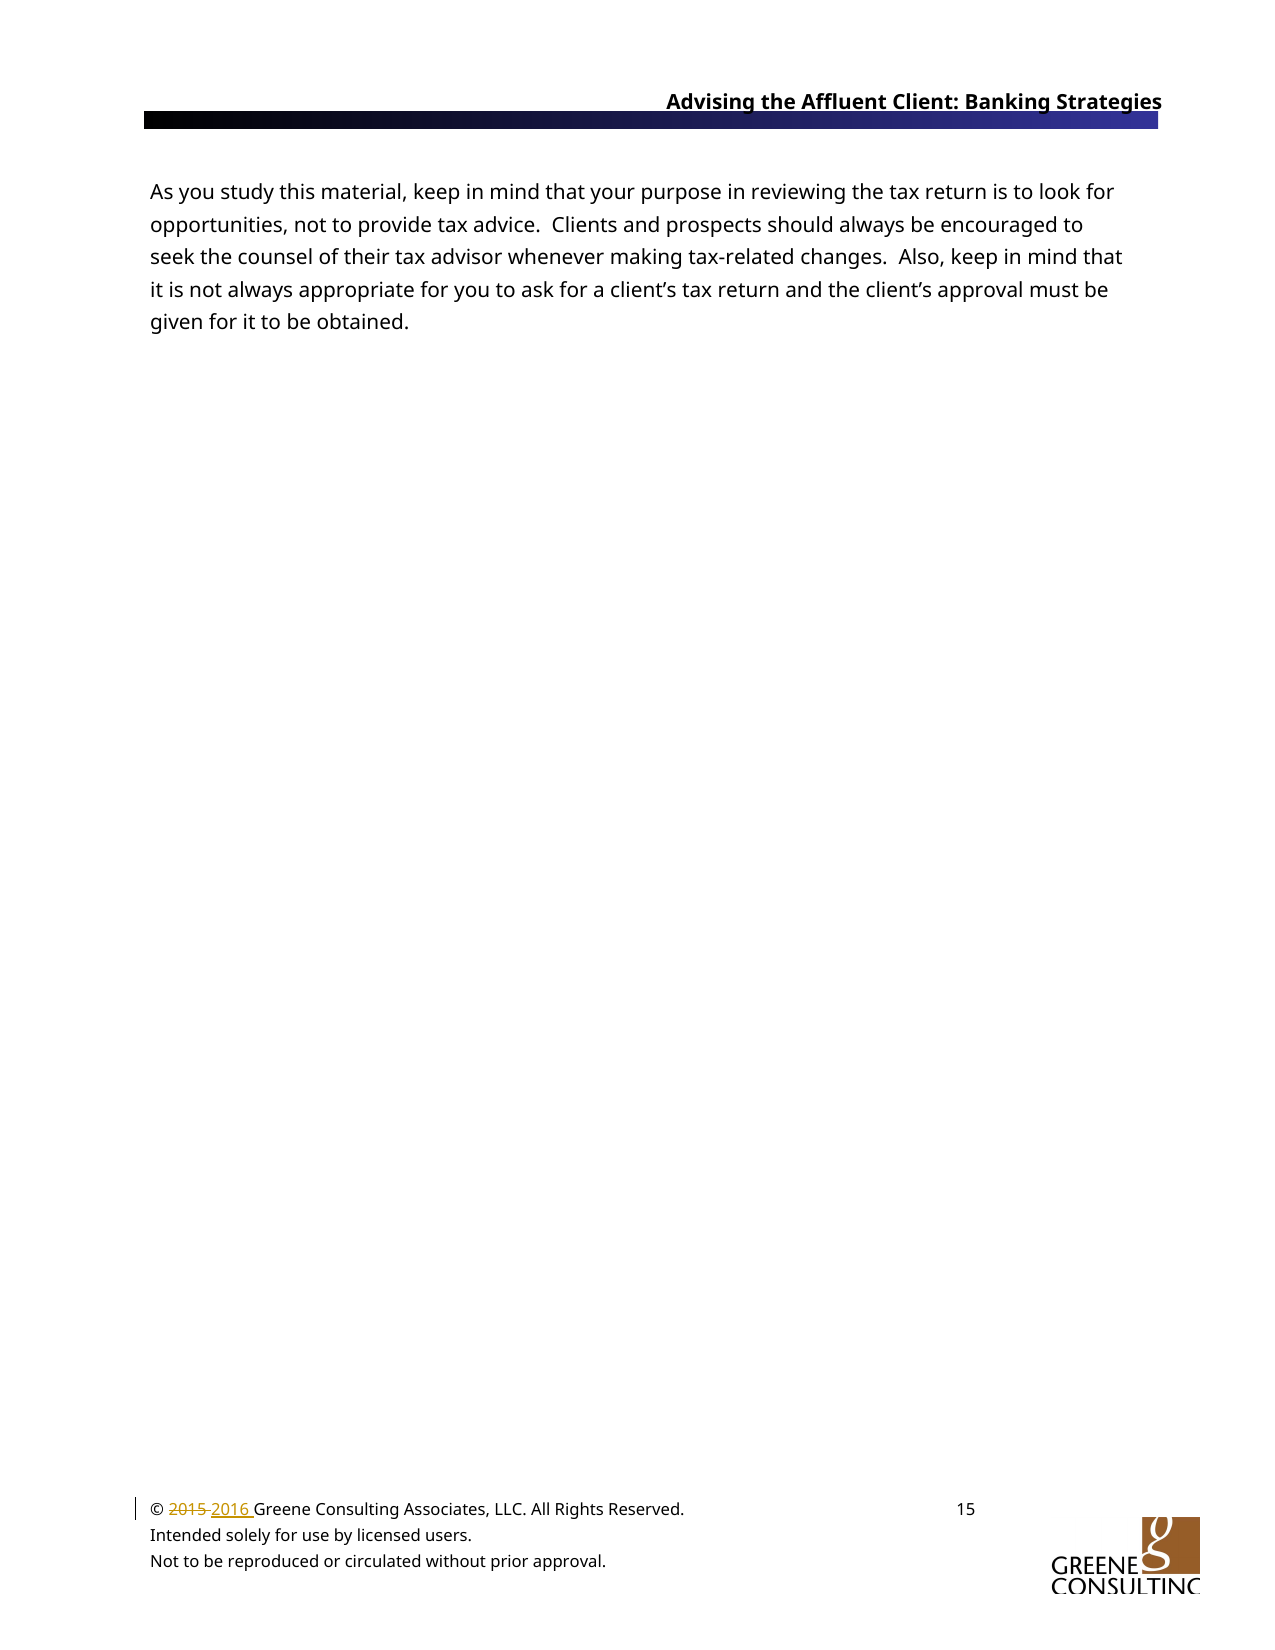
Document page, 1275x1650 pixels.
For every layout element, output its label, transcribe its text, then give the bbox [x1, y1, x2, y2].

text As you study this material, keep in mind that your purpose in reviewing the tax return is to look for opportunities, not to provide tax advice. Clients and prospects should always be encouraged to seek the counsel of their tax advisor whenever making tax-related changes. Also, keep in mind that it is not always appropriate for you to ask for a client’s tax return and the client’s approval must be given for it to be obtained. [150, 177, 1125, 336]
picture [1050, 1517, 1200, 1593]
